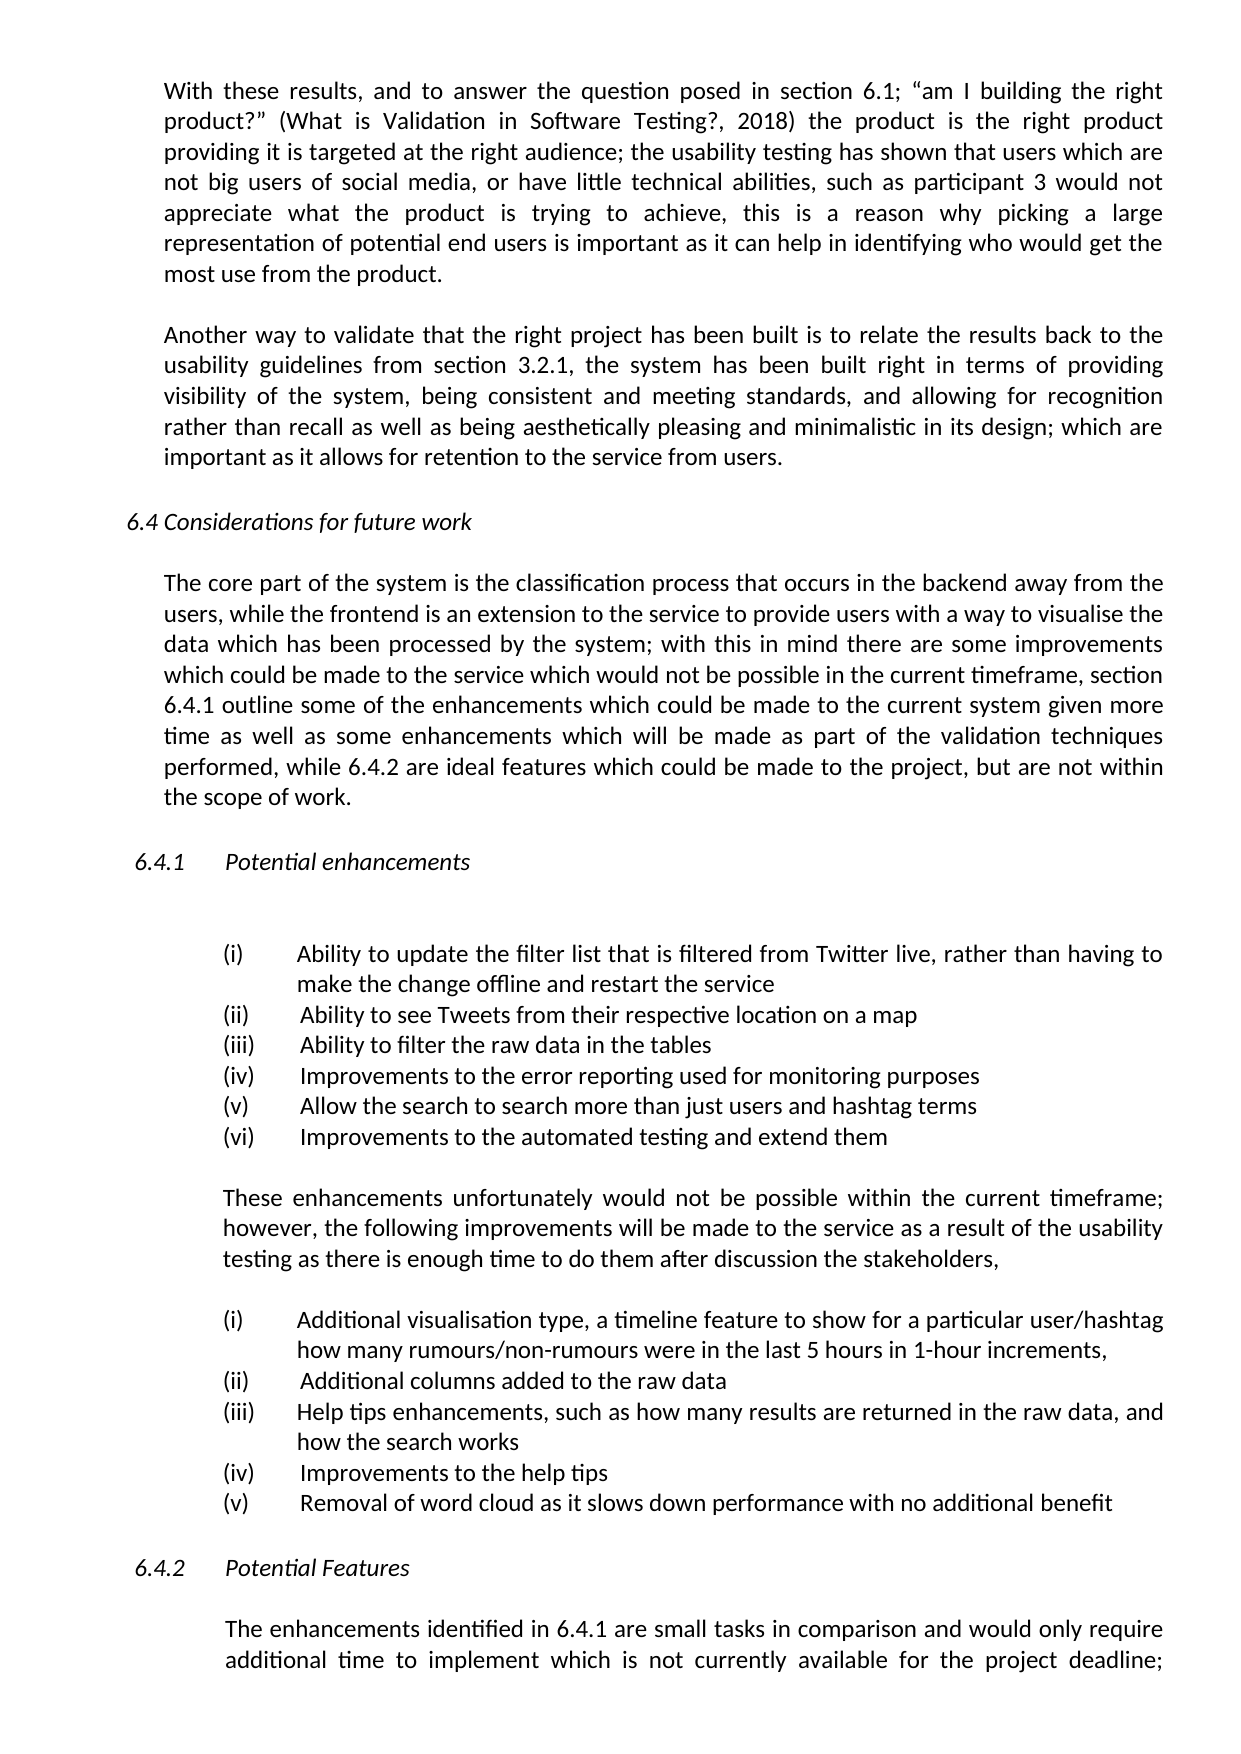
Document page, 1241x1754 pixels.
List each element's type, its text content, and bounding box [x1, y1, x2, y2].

list Improvements to the help tips [223, 1457, 1165, 1487]
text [225, 1613, 1165, 1674]
subtitle Potential enhancements [134, 846, 1165, 877]
list Ability to update the filter list that is filtered from Twitter live, rather than having to make the change offline and restart the service [223, 938, 1165, 999]
list Allow the search to search more than just users and hashtag terms [223, 1091, 1165, 1121]
subtitle Considerations for future work [126, 506, 1165, 537]
subtitle 6.4.2 Potential Features [134, 1552, 1165, 1583]
list Help tips enhancements, such as how many results are returned in the raw data, and how the search works [223, 1396, 1165, 1457]
text With these results, and to answer the question posed in section 6.1; “am I building the right product?” (What is Validation in Software Testing?, 2018) the product is the right product providing it is targeted at the right audience; the usability testing has shown that users which are not big users of social media, or have little technical abilities, such as participant 3 would not appreciate what the product is trying to achieve, this is a reason why picking a large representation of potential end users is important as it can help in identifying who would get the most use from the product. [164, 75, 1165, 289]
list Ability to filter the raw data in the tables [223, 1029, 1165, 1060]
text Another way to validate that the right project has been built is to relate the results back to the usability guidelines from section 3.2.1, the system has been built right in terms of providing visibility of the system, being consistent and meeting standards, and allowing for recognition rather than recall as well as being aesthetically pleasing and minimalistic in its design; which are important as it allows for retention to the service from users. [164, 319, 1165, 472]
list Additional columns added to the raw data [223, 1365, 1165, 1396]
list Removal of word cloud as it slows down performance with no additional benefit [223, 1487, 1165, 1518]
list Improvements to the automated testing and extend them [223, 1121, 1165, 1152]
list Improvements to the error reporting used for monitoring purposes [223, 1060, 1165, 1091]
text The core part of the system is the classification process that occurs in the backend away from the users, while the frontend is an extension to the service to provide users with a way to visualise the data which has been processed by the system; with this in mind there are some improvements which could be made to the service which would not be possible in the current timeframe, section 6.4.1 outline some of the enhancements which could be made to the current system given more time as well as some enhancements which will be made as part of the validation techniques performed, while 6.4.2 are ideal features which could be made to the project, but are not within the scope of work. [164, 567, 1165, 812]
list Ability to see Tweets from their respective location on a map [223, 999, 1165, 1029]
text These enhancements unfortunately would not be possible within the current timeframe; however, the following improvements will be made to the service as a result of the usability testing as there is enough time to do them after discussion the stakeholders, [223, 1182, 1165, 1274]
list Additional visualisation type, a timeline feature to show for a particular user/hashtag how many rumours/non-rumours were in the last 5 hours in 1-hour increments, [223, 1304, 1165, 1365]
